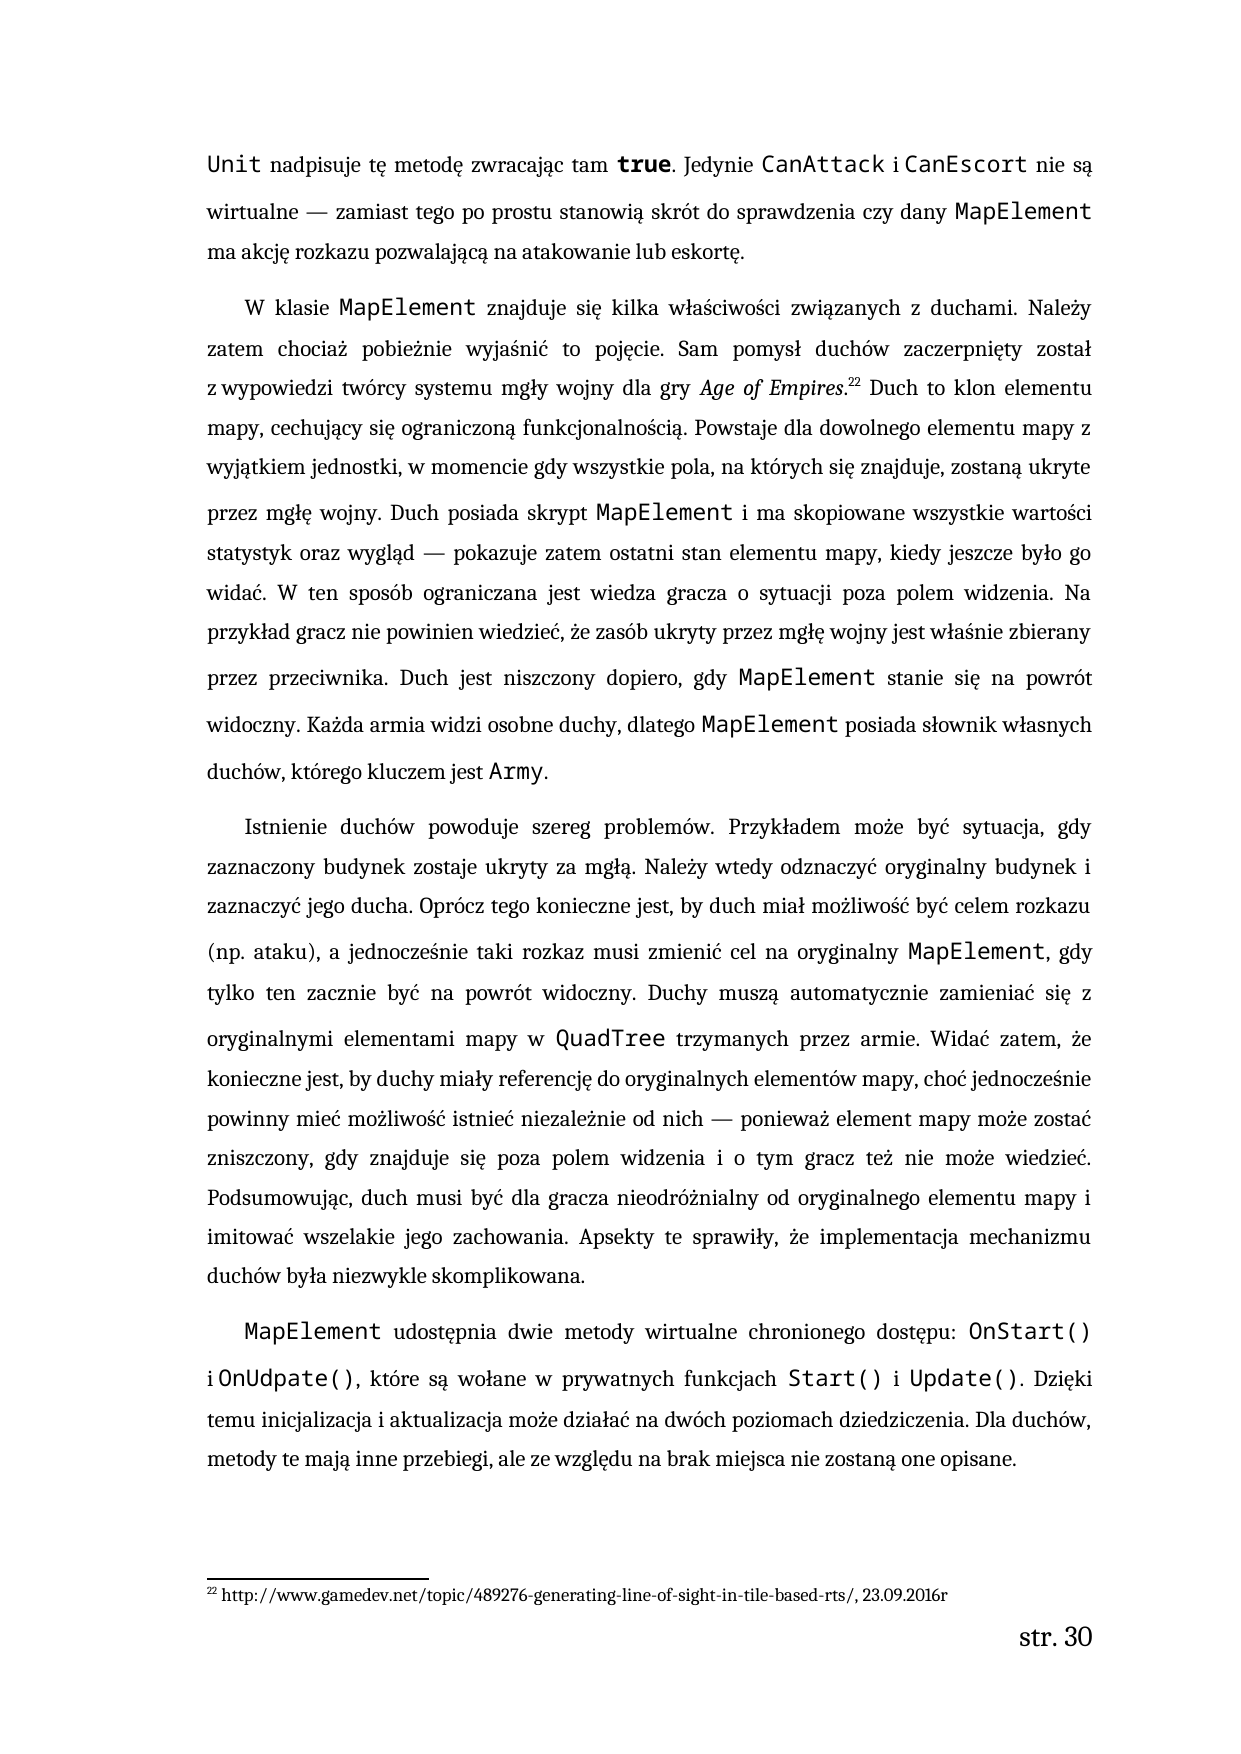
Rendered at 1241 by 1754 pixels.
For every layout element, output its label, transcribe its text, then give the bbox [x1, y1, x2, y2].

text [207, 148, 1092, 265]
text MapElement udostępnia dwie metody wirtualne chronionego dostępu: OnStart() i OnUdpate(), które są wołane w prywatnych funkcjach Start() i Update(). Dzięki temu inicjalizacja i aktualizacja może działać na dwóch poziomach dziedziczenia. Dla duchów, metody te mają inne przebiegi, ale ze względu na brak miejsca nie zostaną one opisane. [207, 1315, 1092, 1472]
text W klasie MapElement znajduje się kilka właściwości związanych z duchami. Należy zatem chociaż pobieżnie wyjaśnić to pojęcie. Sam pomysł duchów zaczerpnięty został z wypowiedzi twórcy systemu mgły wojny dla gry Age of Empires. Duch to klon elementu mapy, cechujący się ograniczoną funkcjonalnością. Powstaje dla dowolnego elementu mapy z wyjątkiem jednostki, w momencie gdy wszystkie pola, na których się znajduje, zostaną ukryte przez mgłę wojny. Duch posiada skrypt MapElement i ma skopiowane wszystkie wartości statystyk oraz wygląd — pokazuje zatem ostatni stan elementu mapy, kiedy jeszcze było go widać. W ten sposób ograniczana jest wiedza gracza o sytuacji poza polem widzenia. Na przykład gracz nie powinien wiedzieć, że zasób ukryty przez mgłę wojny jest właśnie zbierany przez przeciwnika. Duch jest niszczony dopiero, gdy MapElement stanie się na powrót widoczny. Każda armia widzi osobne duchy, dlatego MapElement posiada słownik własnych duchów, którego kluczem jest Army. [207, 291, 1092, 786]
text Istnienie duchów powoduje szereg problemów. Przykładem może być sytuacja, gdy zaznaczony budynek zostaje ukryty za mgłą. Należy wtedy odznaczyć oryginalny budynek i zaznaczyć jego ducha. Oprócz tego konieczne jest, by duch miał możliwość być celem rozkazu (np. ataku), a jednocześnie taki rozkaz musi zmienić cel na oryginalny MapElement, gdy tylko ten zacznie być na powrót widoczny. Duchy muszą automatycznie zamieniać się z oryginalnymi elementami mapy w QuadTree trzymanych przez armie. Widać zatem, że konieczne jest, by duchy miały referencję do oryginalnych elementów mapy, choć jednocześnie powinny mieć możliwość istnieć niezależnie od nich — ponieważ element mapy może zostać zniszczony, gdy znajduje się poza polem widzenia i o tym gracz też nie może wiedzieć. Podsumowując, duch musi być dla gracza nieodróżnialny od oryginalnego elementu mapy i imitować wszelakie jego zachowania. Apsekty te sprawiły, że implementacja mechanizmu duchów była niezwykle skomplikowana. [207, 814, 1092, 1289]
